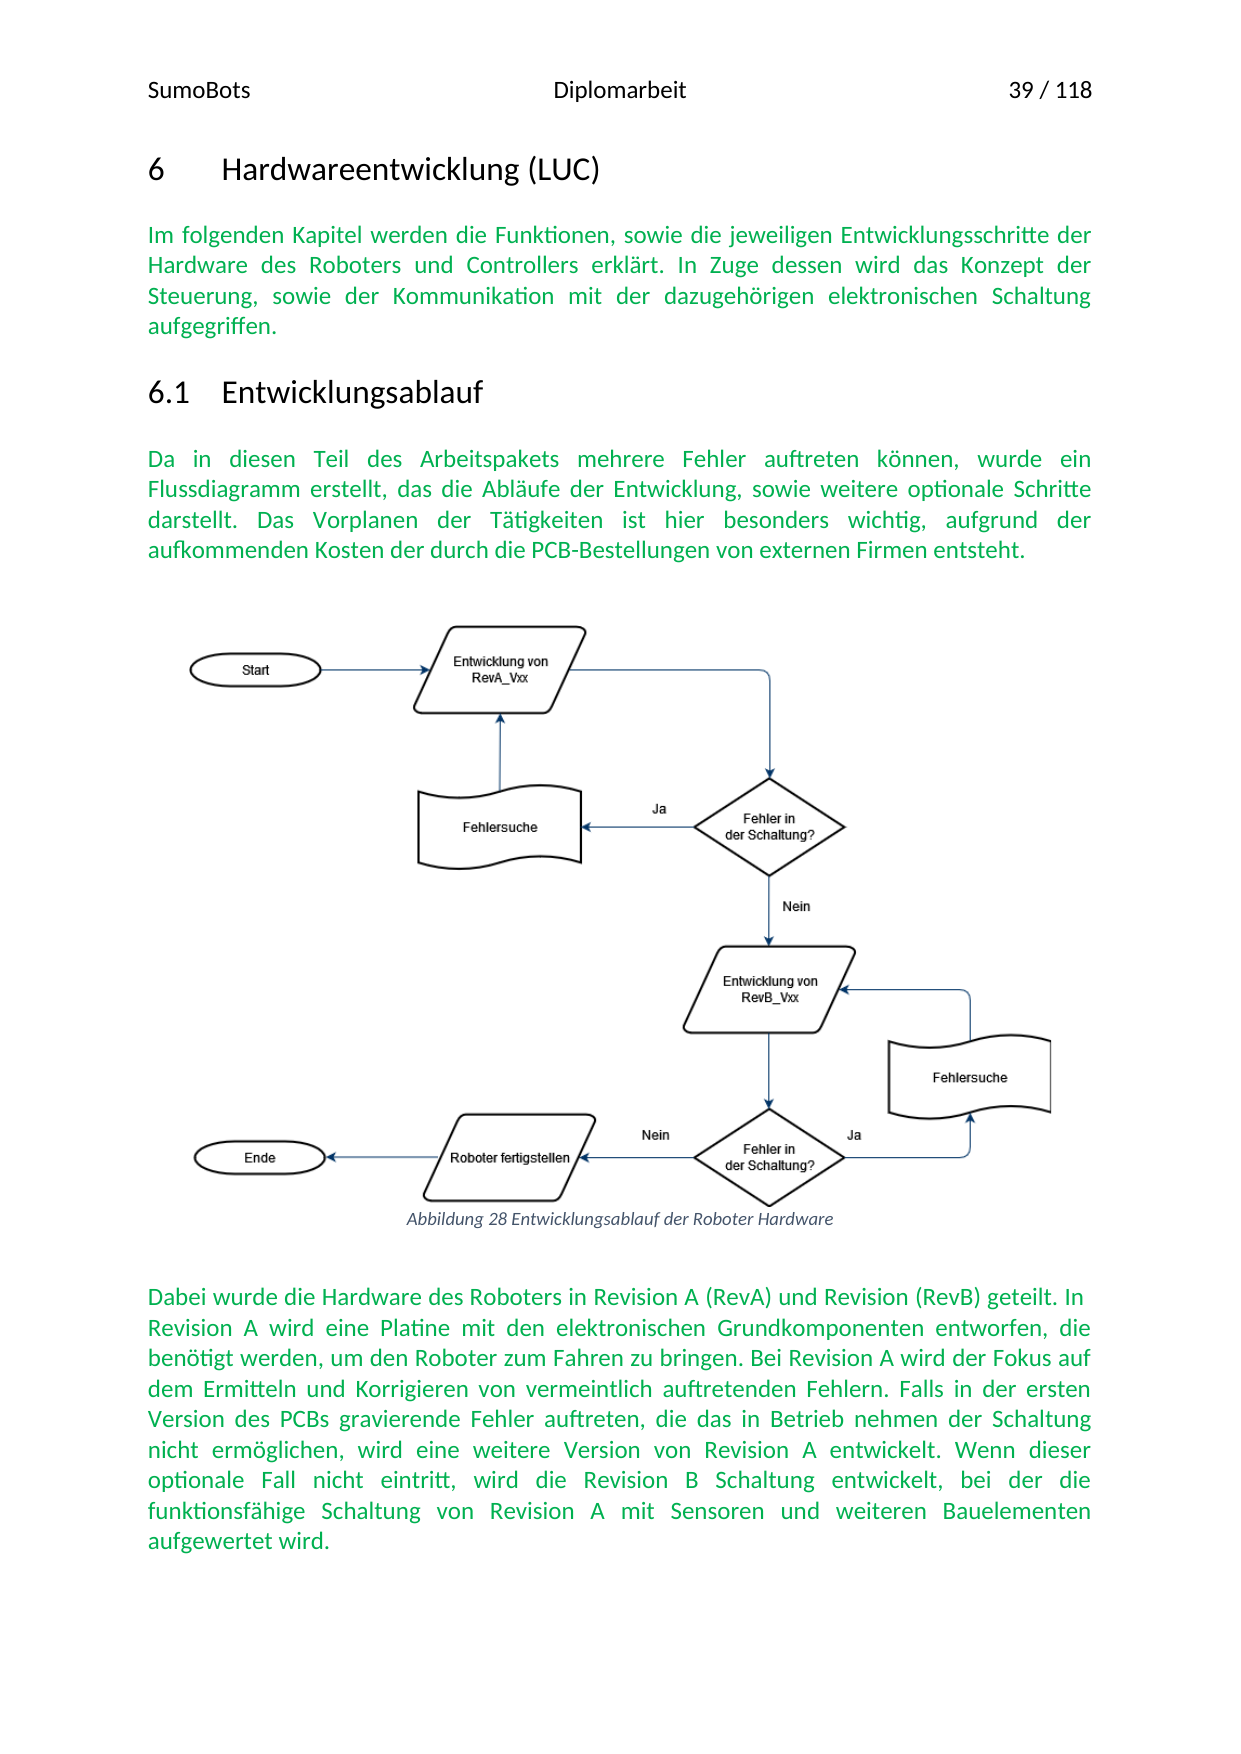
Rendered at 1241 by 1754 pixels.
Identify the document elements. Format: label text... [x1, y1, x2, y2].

text Dabei wurde die Hardware des Roboters in Revision A (RevA) und Revision (RevB) geteilt. In Revision A wird eine Platine mit den elektronischen Grundkomponenten entworfen, die benötigt werden, um den Roboter zum Fahren zu bringen. Bei Revision A wird der Fokus auf dem Ermitteln und Korrigieren von vermeintlich auftretenden Fehlern. Falls in der ersten Version des PCBs gravierende Fehler auftreten, die das in Betrieb nehmen der Schaltung nicht ermöglichen, wird eine weitere Version von Revision A entwickelt. Wenn dieser optionale Fall nicht eintritt, wird die Revision B Schaltung entwickelt, bei der die funktionsfähige Schaltung von Revision A mit Sensoren und weiteren Bauelementen aufgewertet wird. [148, 1281, 1093, 1556]
subtitle Entwicklungsablauf [148, 371, 1093, 412]
subtitle Hardwareentwicklung (LUC) [148, 148, 1093, 188]
text Da in diesen Teil des Arbeitspakets mehrere Fehler auftreten können, wurde ein Flussdiagramm erstellt, das die Abläufe der Entwicklung, sowie weitere optionale Schritte darstellt. Das Vorplanen der Tätigkeiten ist hier besonders wichtig, aufgrund der aufkommenden Kosten der durch die PCB-Bestellungen von externen Firmen entsteht. [148, 443, 1093, 565]
text Im folgenden Kapitel werden die Funktionen, sowie die jeweiligen Entwicklungsschritte der Hardware des Roboters und Controllers erklärt. In Zuge dessen wird das Konzept der Steuerung, sowie der Kommunikation mit der dazugehörigen elektronischen Schaltung aufgegriffen. [148, 219, 1093, 341]
picture [189, 625, 1052, 1207]
